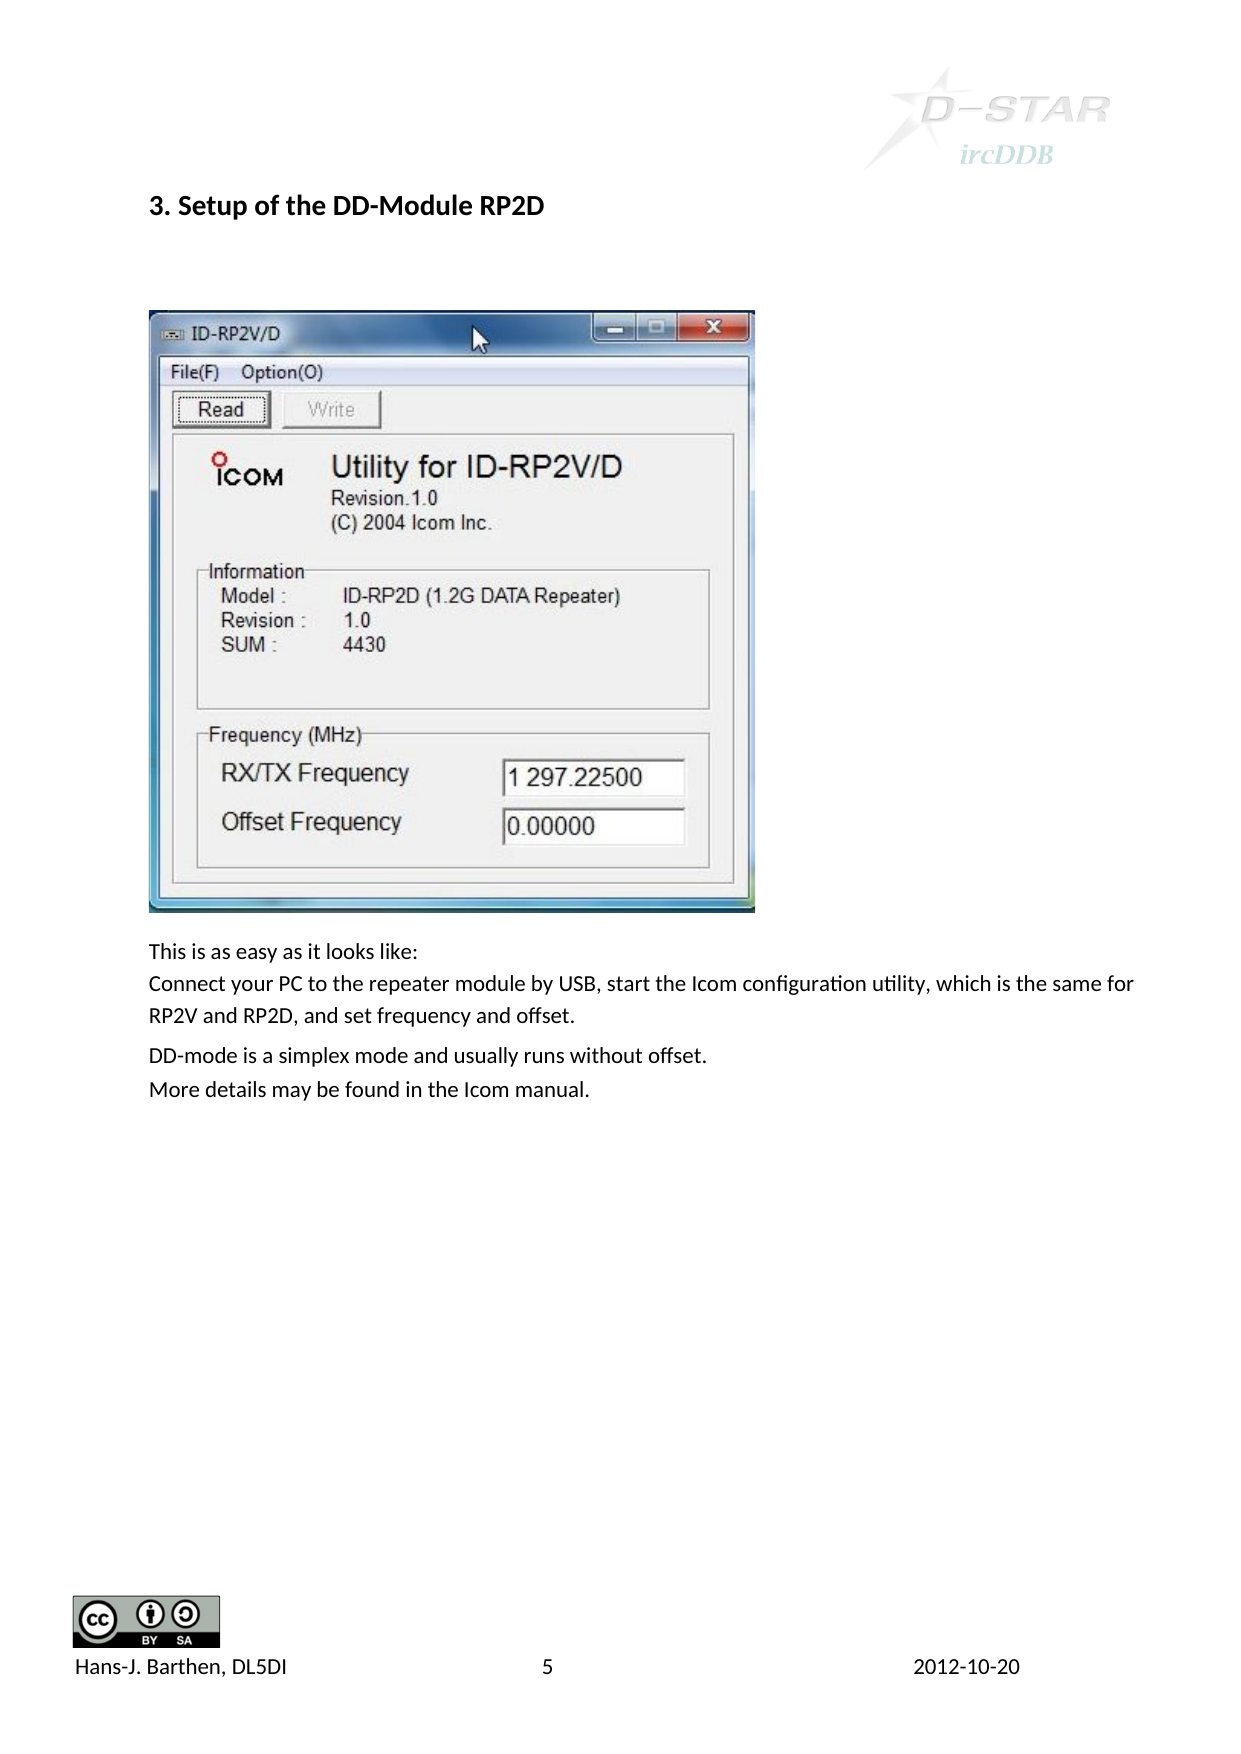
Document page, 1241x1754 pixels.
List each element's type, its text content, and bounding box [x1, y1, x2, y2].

picture [148, 310, 755, 913]
text This is as easy as it looks like: Connect your PC to the repeater module by USB, start the Icom configuration utility, which is the same for RP2V and RP2D, and set frequency and offset. DD-mode is a simplex mode and usually runs without offset. More details may be found in the Icom manual. [149, 937, 1165, 1103]
picture [857, 51, 1111, 177]
text 3. Setup of the DD-Module RP2D [149, 187, 1165, 223]
